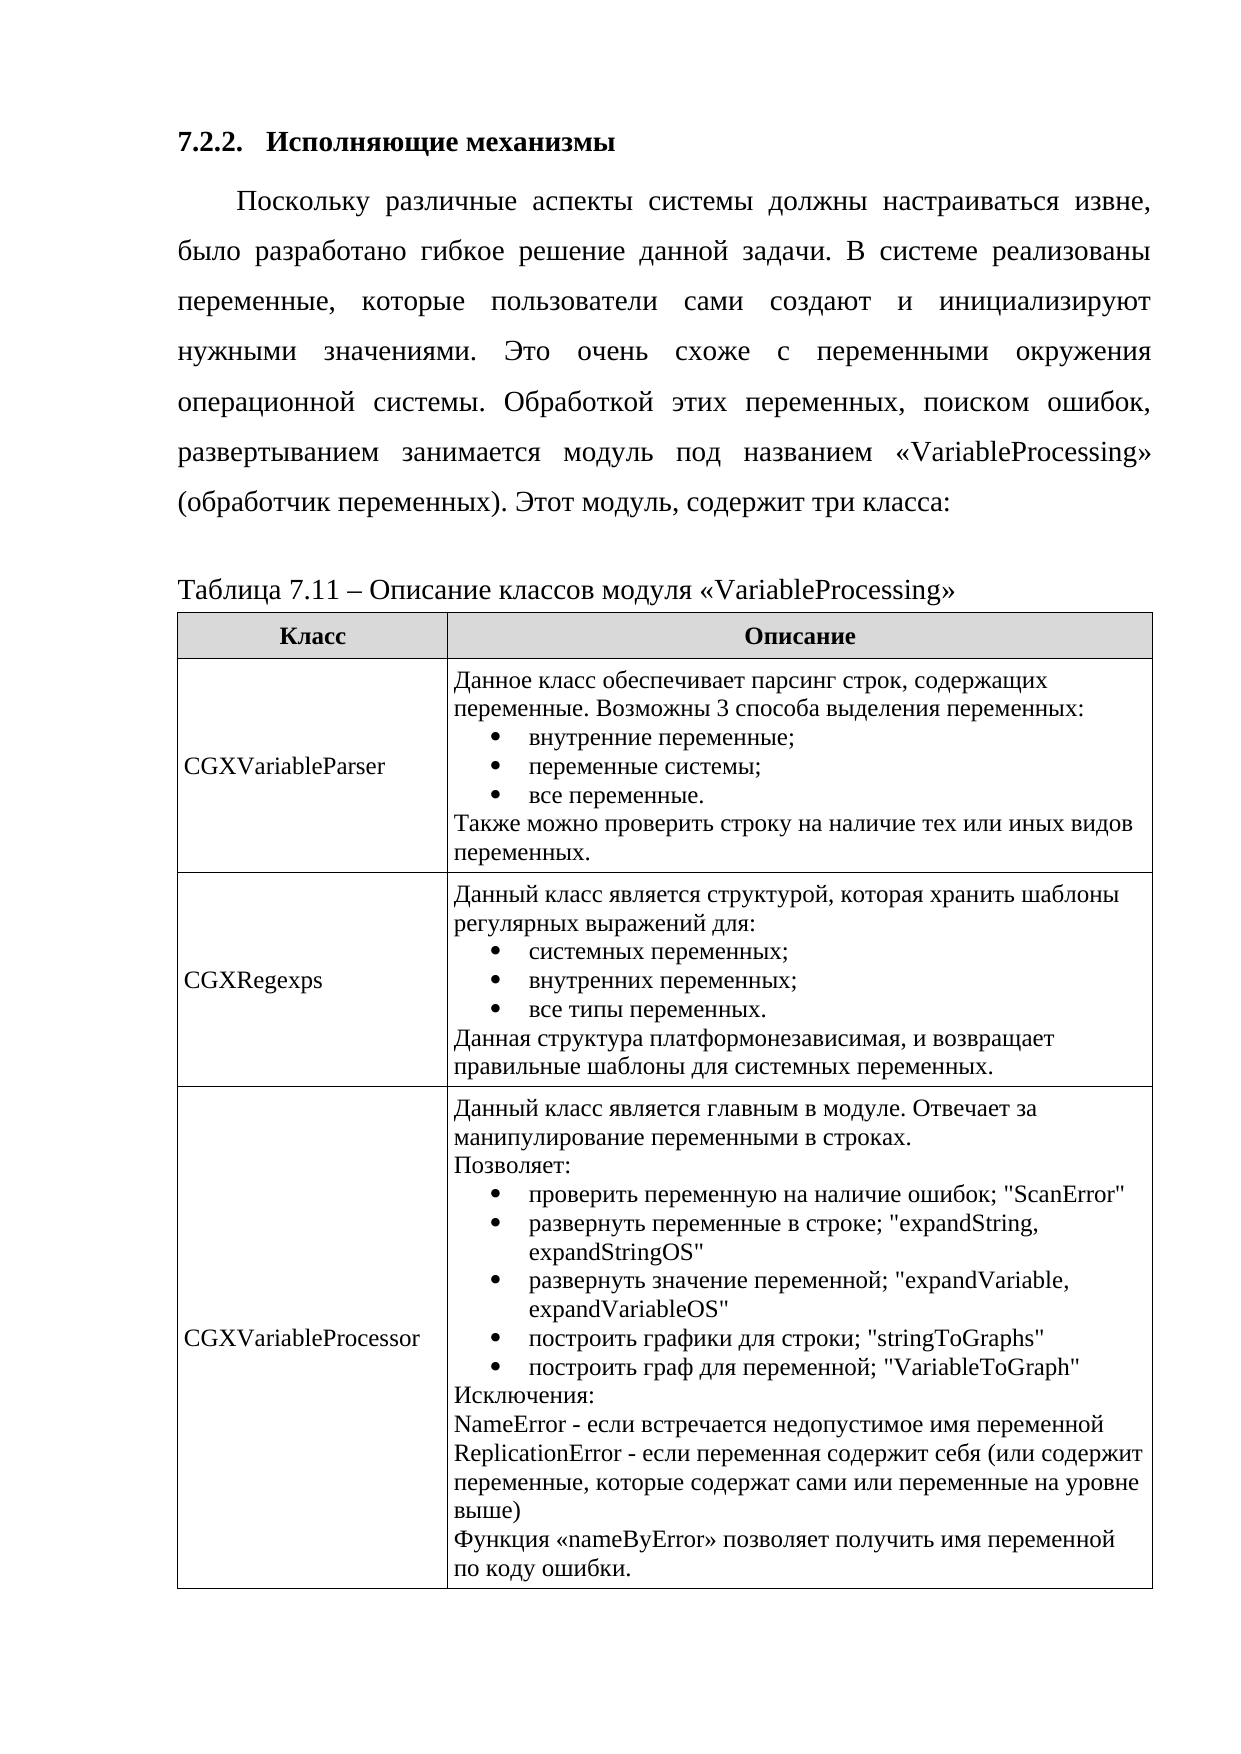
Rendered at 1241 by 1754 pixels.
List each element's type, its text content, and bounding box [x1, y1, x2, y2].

table_cell CGXVariableParser [178, 659, 447, 872]
text Поскольку различные аспекты системы должны настраиваться извне, было разработано гибкое решение данной задачи. В системе реализованы переменные, которые пользователи сами создают и инициализируют нужными значениями. Это очень схоже с переменными окружения операционной системы. Обработкой этих переменных, поиском ошибок, развертыванием занимается модуль под названием «VariableProcessing» (обработчик переменных). Этот модуль, содержит три класса: [177, 183, 1152, 518]
table_cell CGXVariableProcessor [178, 1087, 447, 1588]
table_cell Данный класс является структурой, которая хранить шаблоны регулярных выражений для: системных переменных; внутренних переменных; все типы переменных. Данная структура платформонезависимая, и возвращает правильные шаблоны для системных переменных. [448, 873, 1152, 1086]
table_cell Данный класс является главным в модуле. Отвечает за манипулирование переменными в строках. Позволяет: проверить переменную на наличие ошибок; "ScanError" развернуть переменные в строке; "expandString, expandStringOS" развернуть значение переменной; "expandVariable, expandVariableOS" построить графики для строки; "stringToGraphs" построить граф для переменной; "VariableToGraph" Исключения: NameError - если встречается недопустимое имя переменной ReplicationError - если переменная содержит себя (или содержит переменные, которые содержат сами или переменные на уровне выше) Функция «nameByError» позволяет получить имя переменной по коду ошибки. [448, 1087, 1152, 1588]
table_cell Данное класс обеспечивает парсинг строк, содержащих переменные. Возможны 3 способа выделения переменных: внутренние переменные; переменные системы; все переменные. Также можно проверить строку на наличие тех или иных видов переменных. [448, 659, 1152, 872]
table_header Класс [178, 613, 447, 658]
subtitle Исполняющие механизмы [177, 124, 1152, 158]
text Таблица 7.11 – Описание классов модуля «VariableProcessing» [177, 572, 1152, 606]
table_header Описание [448, 613, 1152, 658]
table_cell CGXRegexps [178, 873, 447, 1086]
